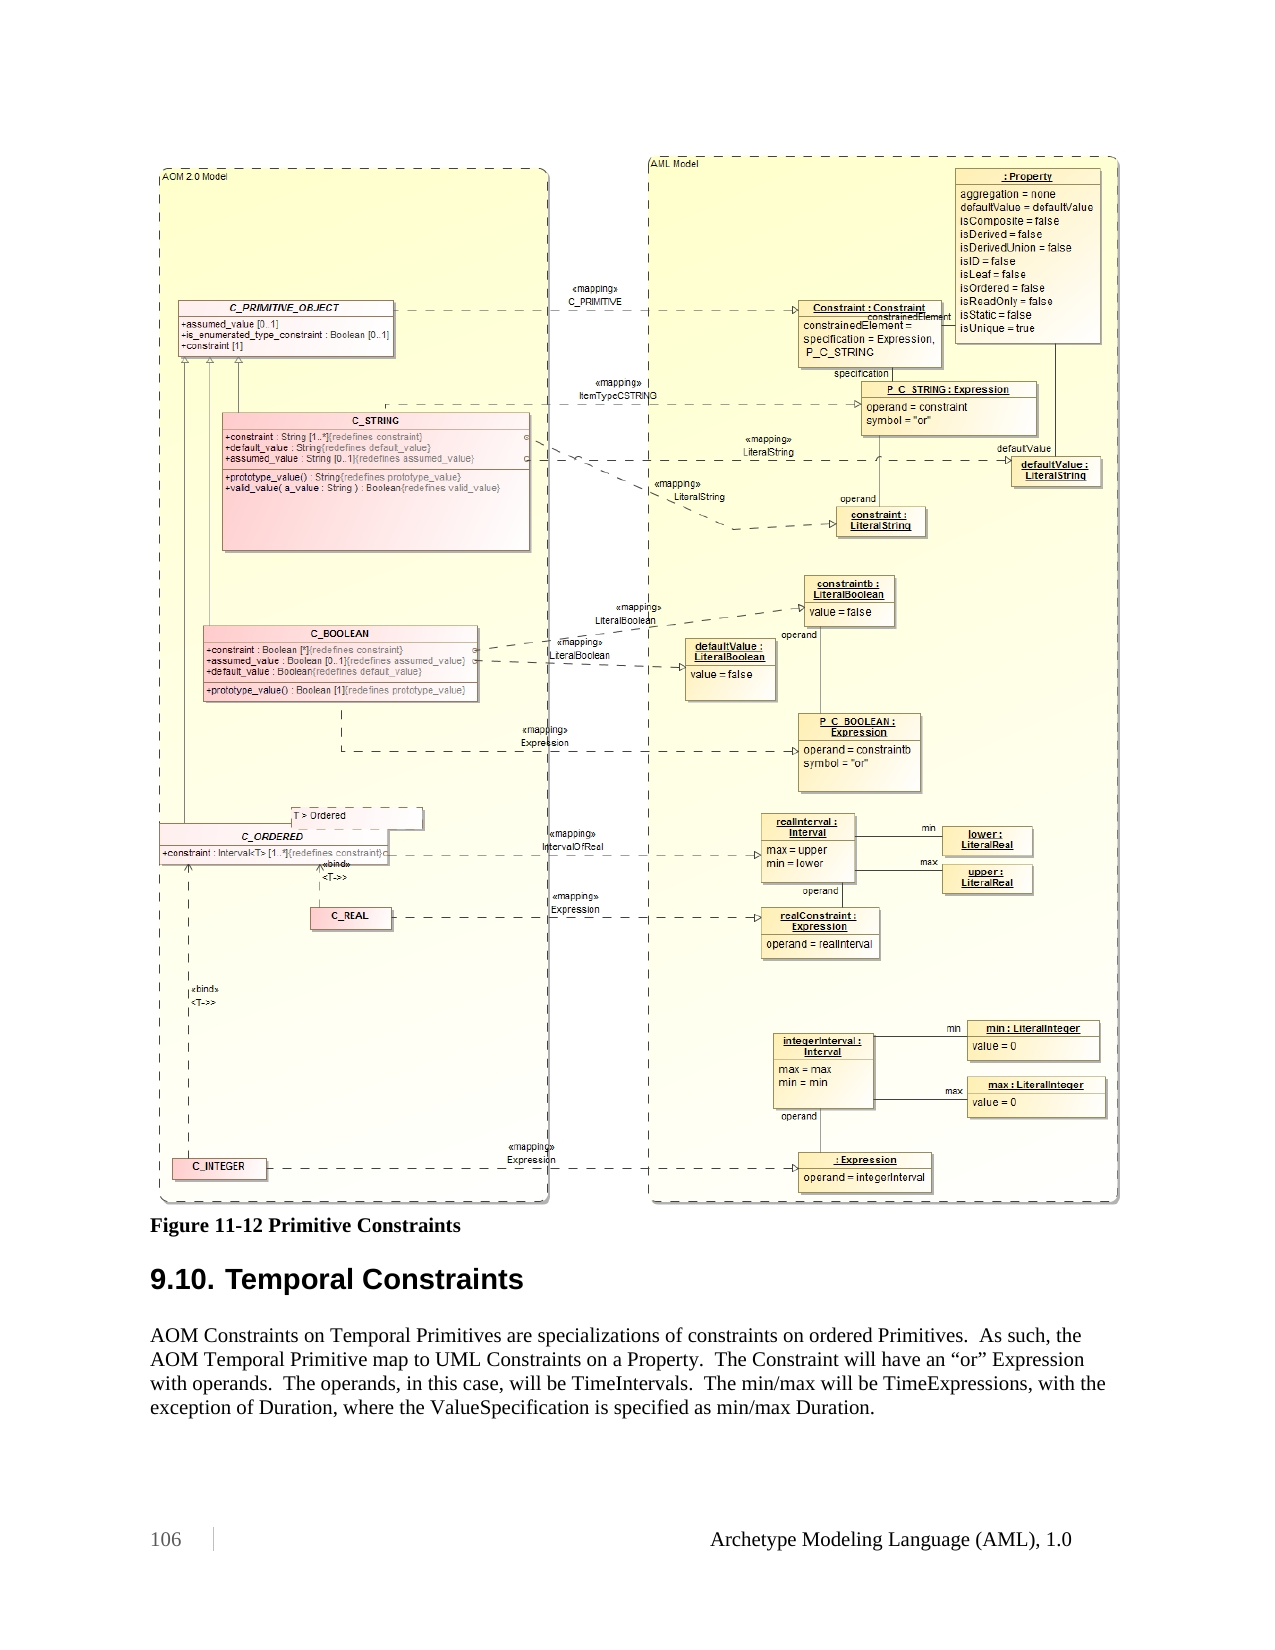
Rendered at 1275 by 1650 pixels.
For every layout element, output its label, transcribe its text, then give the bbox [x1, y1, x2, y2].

text AOM Constraints on Temporal Primitives are specializations of constraints on ordered Primitives. As such, the AOM Temporal Primitive map to UML Constraints on a Property. The Constraint will have an “or” Expression with operands. The operands, in this case, will be TimeIntervals. The min/max will be TimeExpressions, with the exception of Duration, where the ValueSpecification is specified as min/max Duration. [150, 1323, 1125, 1419]
subtitle Temporal Constraints [150, 1262, 1125, 1296]
picture [150, 150, 1125, 1213]
text Figure 11-12 Primitive Constraints [150, 1213, 1125, 1237]
